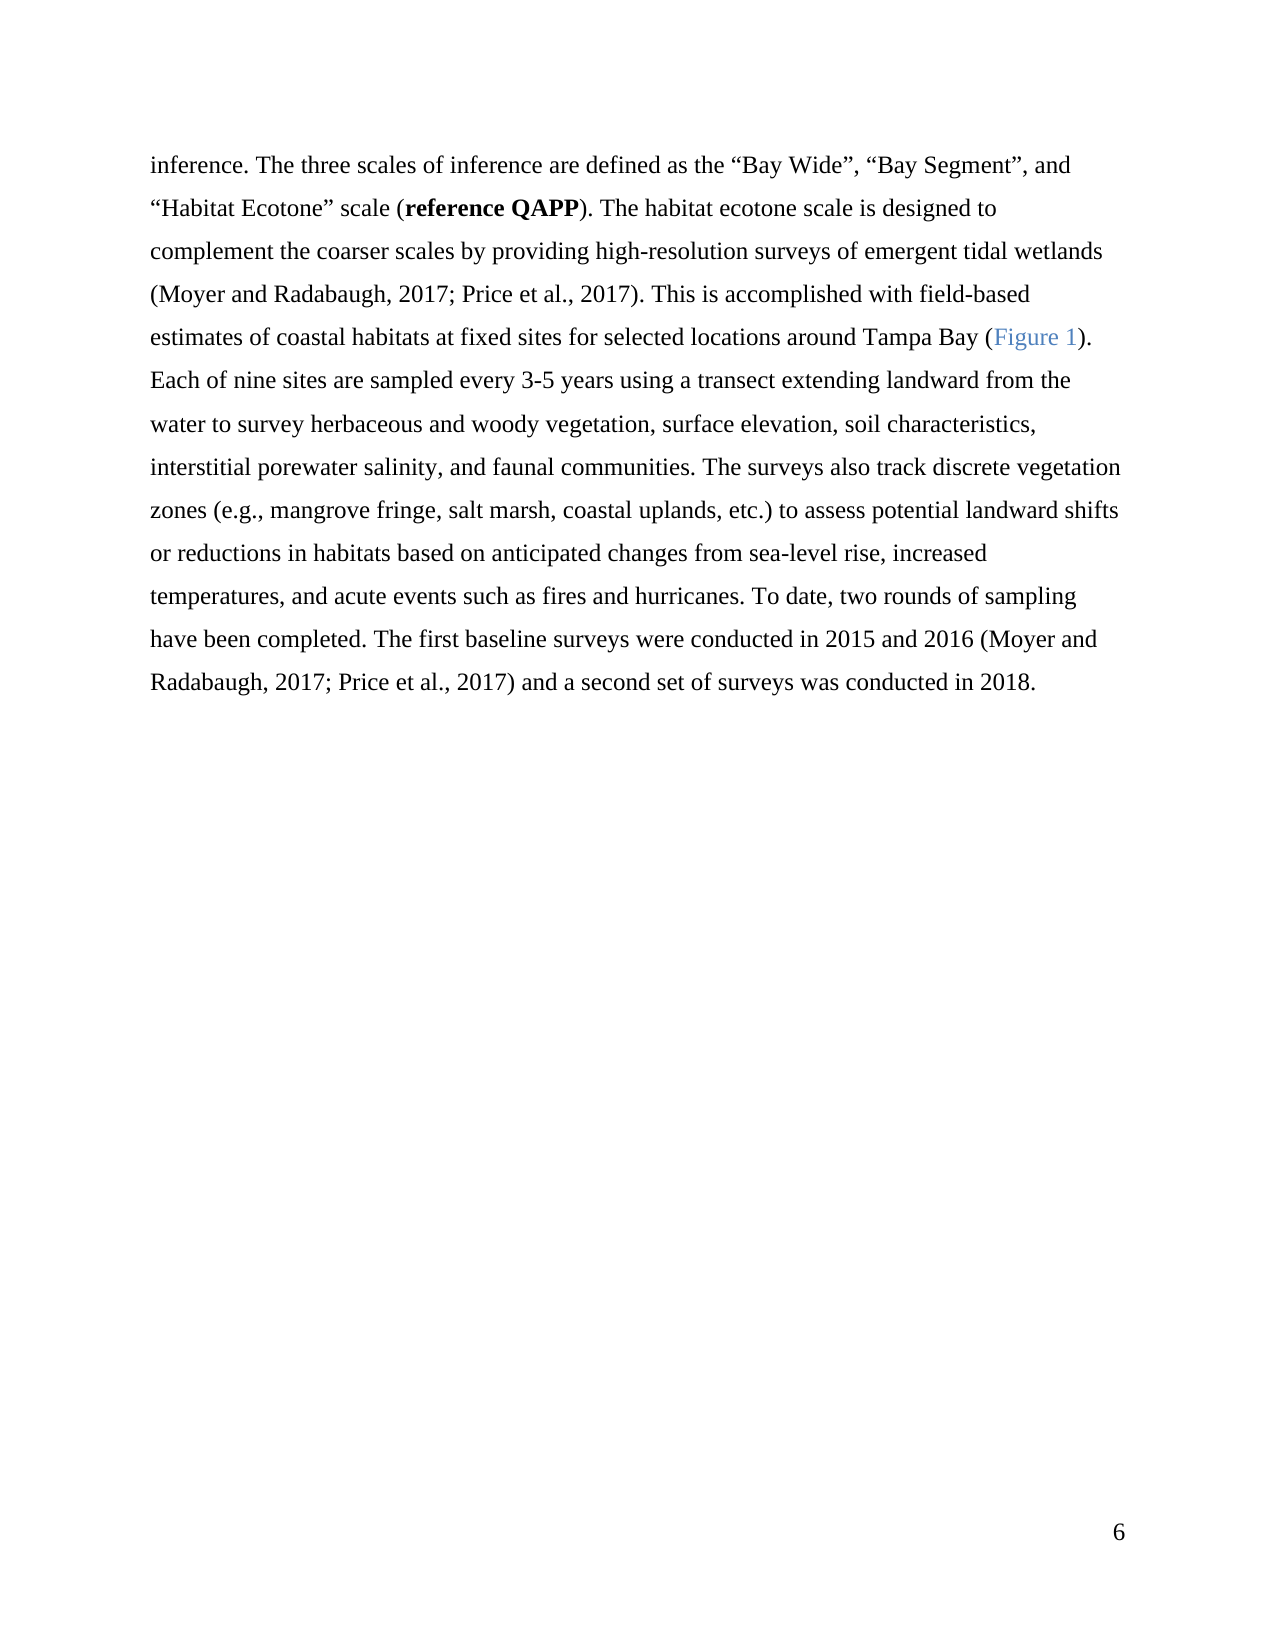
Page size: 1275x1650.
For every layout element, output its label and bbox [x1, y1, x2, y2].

text [150, 150, 1125, 696]
